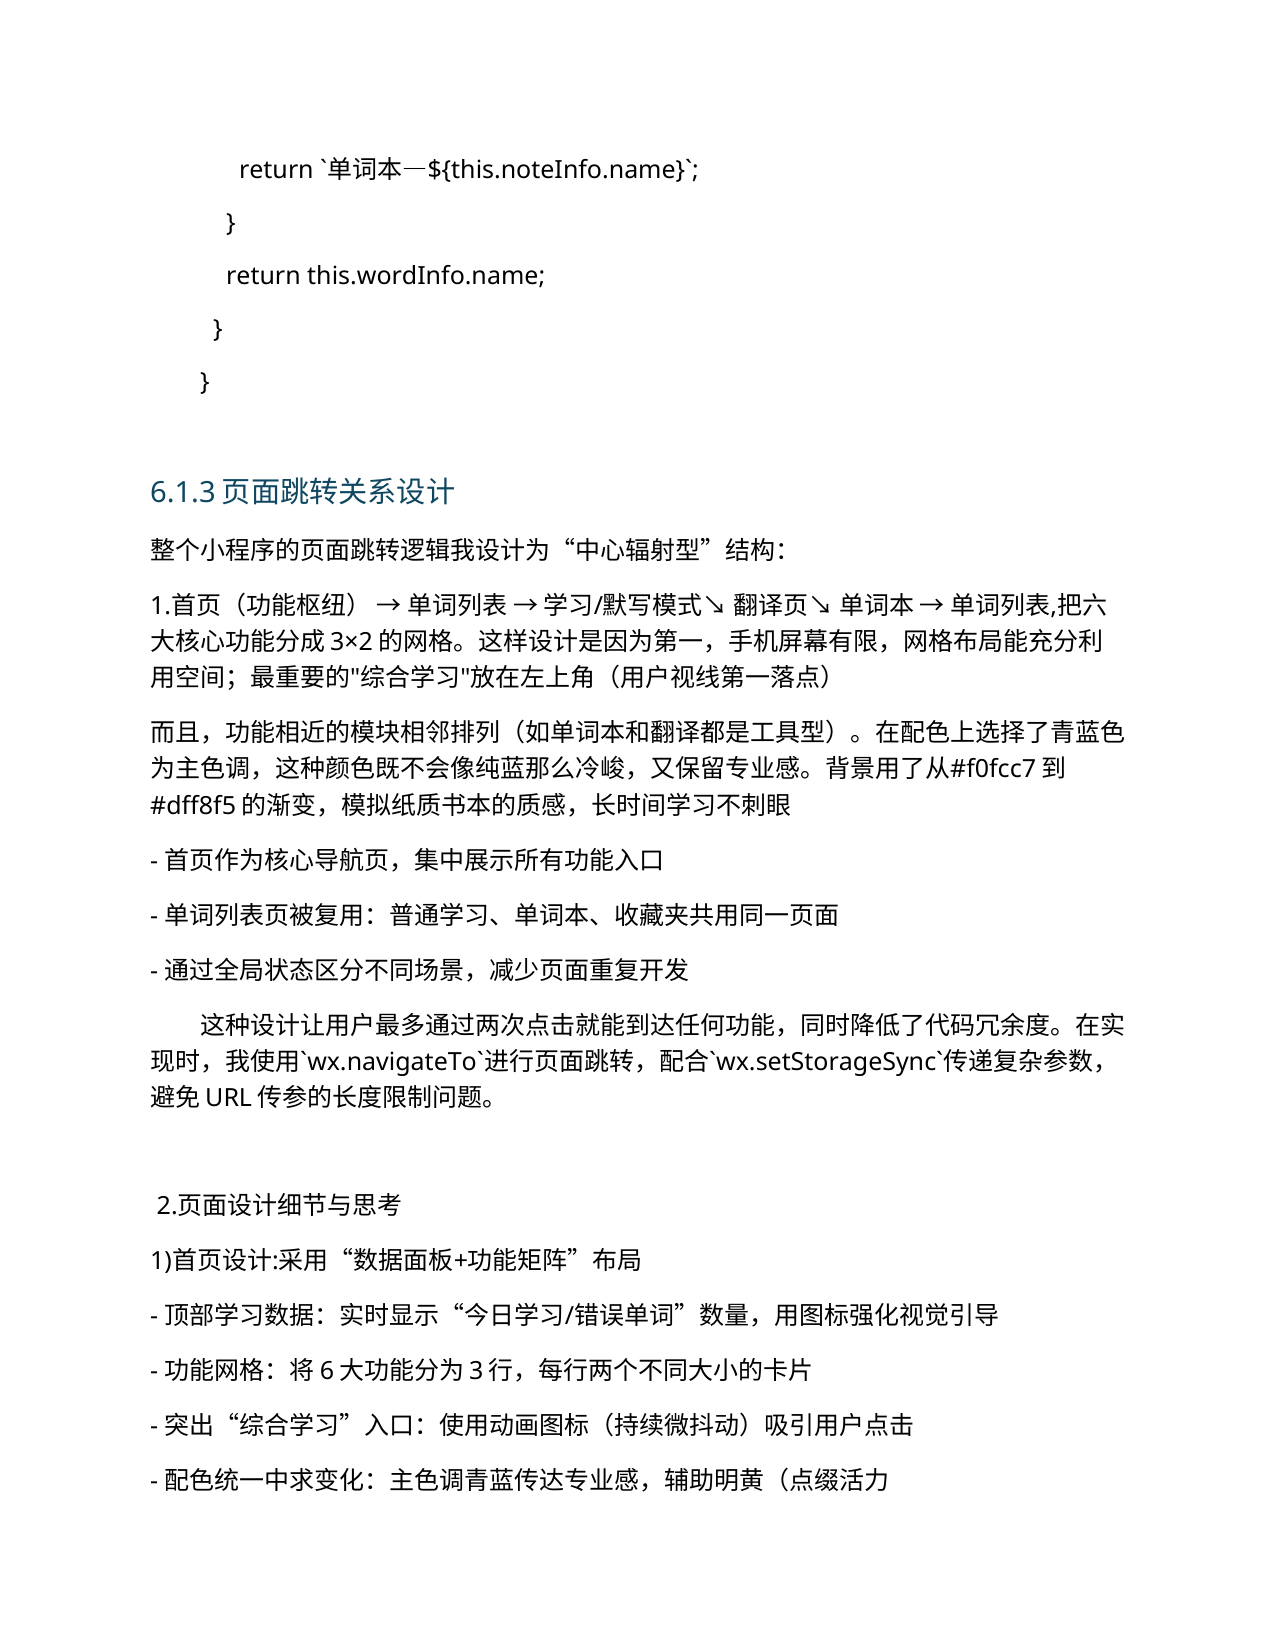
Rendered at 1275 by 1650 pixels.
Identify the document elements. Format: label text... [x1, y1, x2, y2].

text - 单词列表页被复用：普通学习、单词本、收藏夹共用同一页面 [150, 895, 1125, 931]
text - 配色统一中求变化：主色调青蓝传达专业感，辅助明黄（点缀活力 [150, 1461, 1125, 1497]
text - 首页作为核心导航页，集中展示所有功能入口 [150, 840, 1125, 876]
text 2.页面设计细节与思考 [150, 1186, 1125, 1222]
text } [150, 311, 1125, 345]
text 1.首页（功能枢纽） → 单词列表 → 学习/默写模式↘ 翻译页↘ 单词本 → 单词列表,把六大核心功能分成3×2的网格。这样设计是因为第一，手机屏幕有限，网格布局能充分利用空间；最重要的"综合学习"放在左上角（用户视线第一落点） [150, 585, 1125, 694]
text 1)首页设计:采用“数据面板+功能矩阵”布局 [150, 1241, 1125, 1277]
text - 功能网格：将6大功能分为3行，每行两个不同大小的卡片 [150, 1351, 1125, 1387]
text - 顶部学习数据：实时显示“今日学习/错误单词”数量，用图标强化视觉引导 [150, 1296, 1125, 1332]
text } [150, 205, 1125, 239]
text - 突出“综合学习”入口：使用动画图标（持续微抖动）吸引用户点击 [150, 1406, 1125, 1442]
text return this.wordInfo.name; [150, 258, 1125, 292]
subtitle 6.1.3页面跳转关系设计 [150, 469, 1125, 511]
text 整个小程序的页面跳转逻辑我设计为“中心辐射型”结构： [150, 530, 1125, 566]
text 而且，功能相近的模块相邻排列（如单词本和翻译都是工具型）。在配色上选择了青蓝色为主色调，这种颜色既不会像纯蓝那么冷峻，又保留专业感。背景用了从#f0fcc7到#dff8f5的渐变，模拟纸质书本的质感，长时间学习不刺眼 [150, 713, 1125, 821]
text - 通过全局状态区分不同场景，减少页面重复开发 [150, 950, 1125, 986]
text return `单词本—${this.noteInfo.name}`; [150, 150, 1125, 186]
text 这种设计让用户最多通过两次点击就能到达任何功能，同时降低了代码冗余度。在实现时，我使用`wx.navigateTo`进行页面跳转，配合`wx.setStorageSync`传递复杂参数，避免URL传参的长度限制问题。 [150, 1005, 1125, 1114]
text } [150, 363, 1125, 397]
